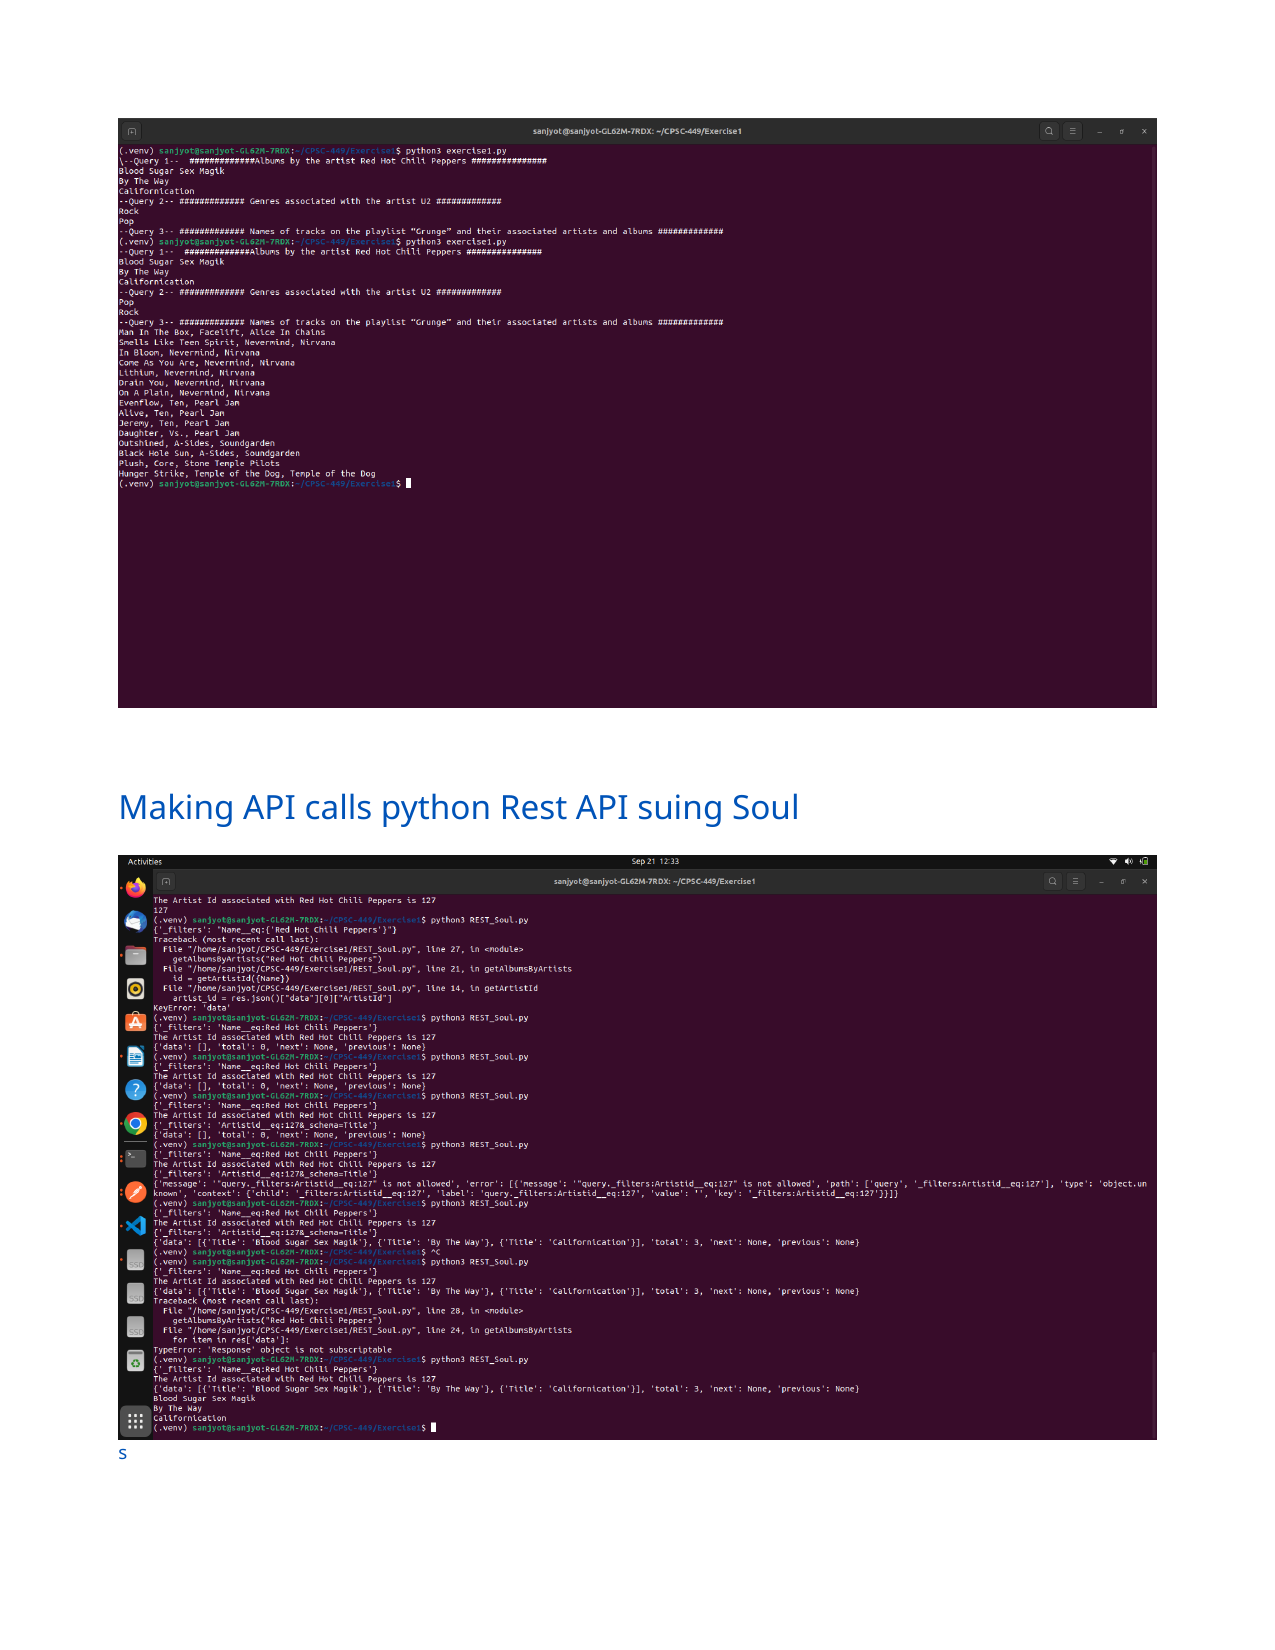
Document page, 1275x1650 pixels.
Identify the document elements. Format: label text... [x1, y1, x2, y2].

text Making API calls python Rest API suing Soul s [118, 708, 1157, 855]
picture [118, 118, 1157, 708]
text Making API calls python Rest API suing Soul s [118, 1440, 1157, 1465]
picture [118, 855, 1157, 1440]
